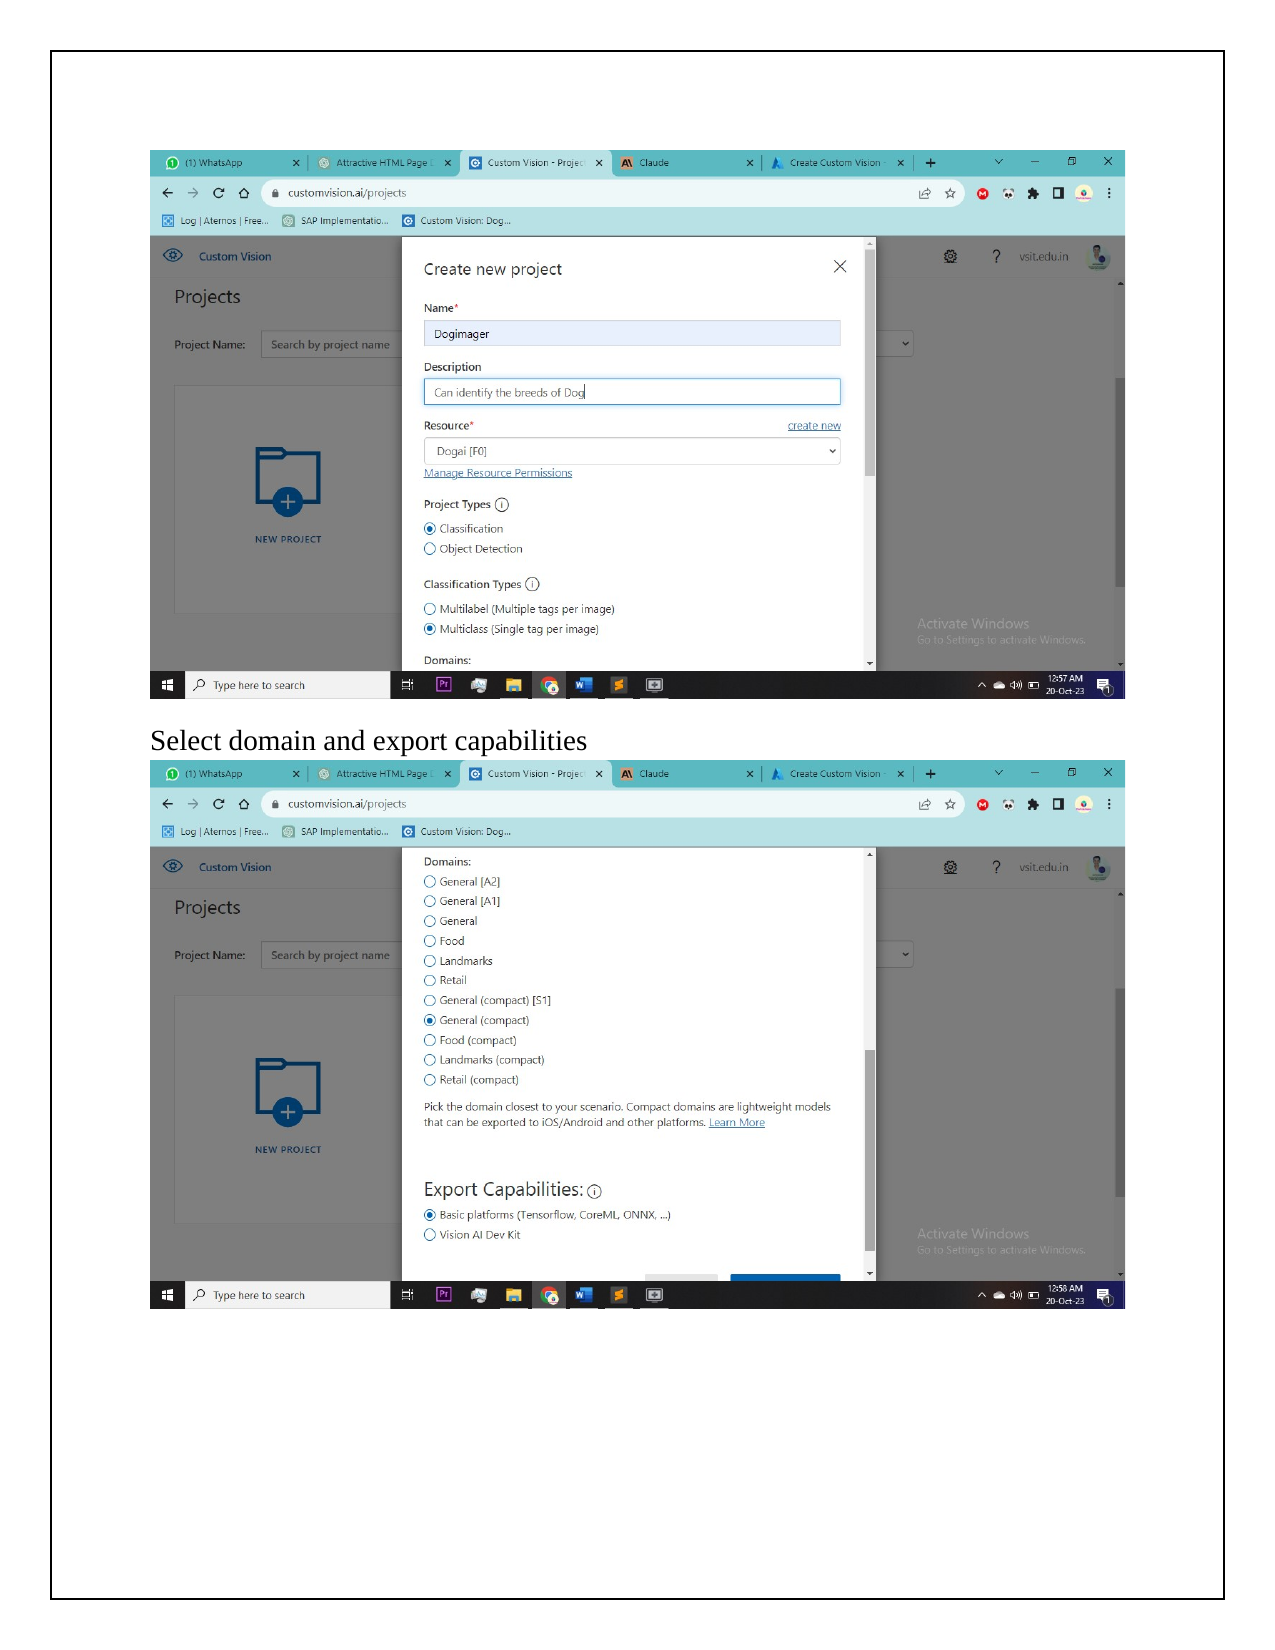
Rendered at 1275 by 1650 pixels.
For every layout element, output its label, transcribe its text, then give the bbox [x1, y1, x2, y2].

text Select domain and export capabilities [150, 723, 1125, 760]
picture [150, 760, 1125, 1309]
picture [150, 150, 1125, 699]
